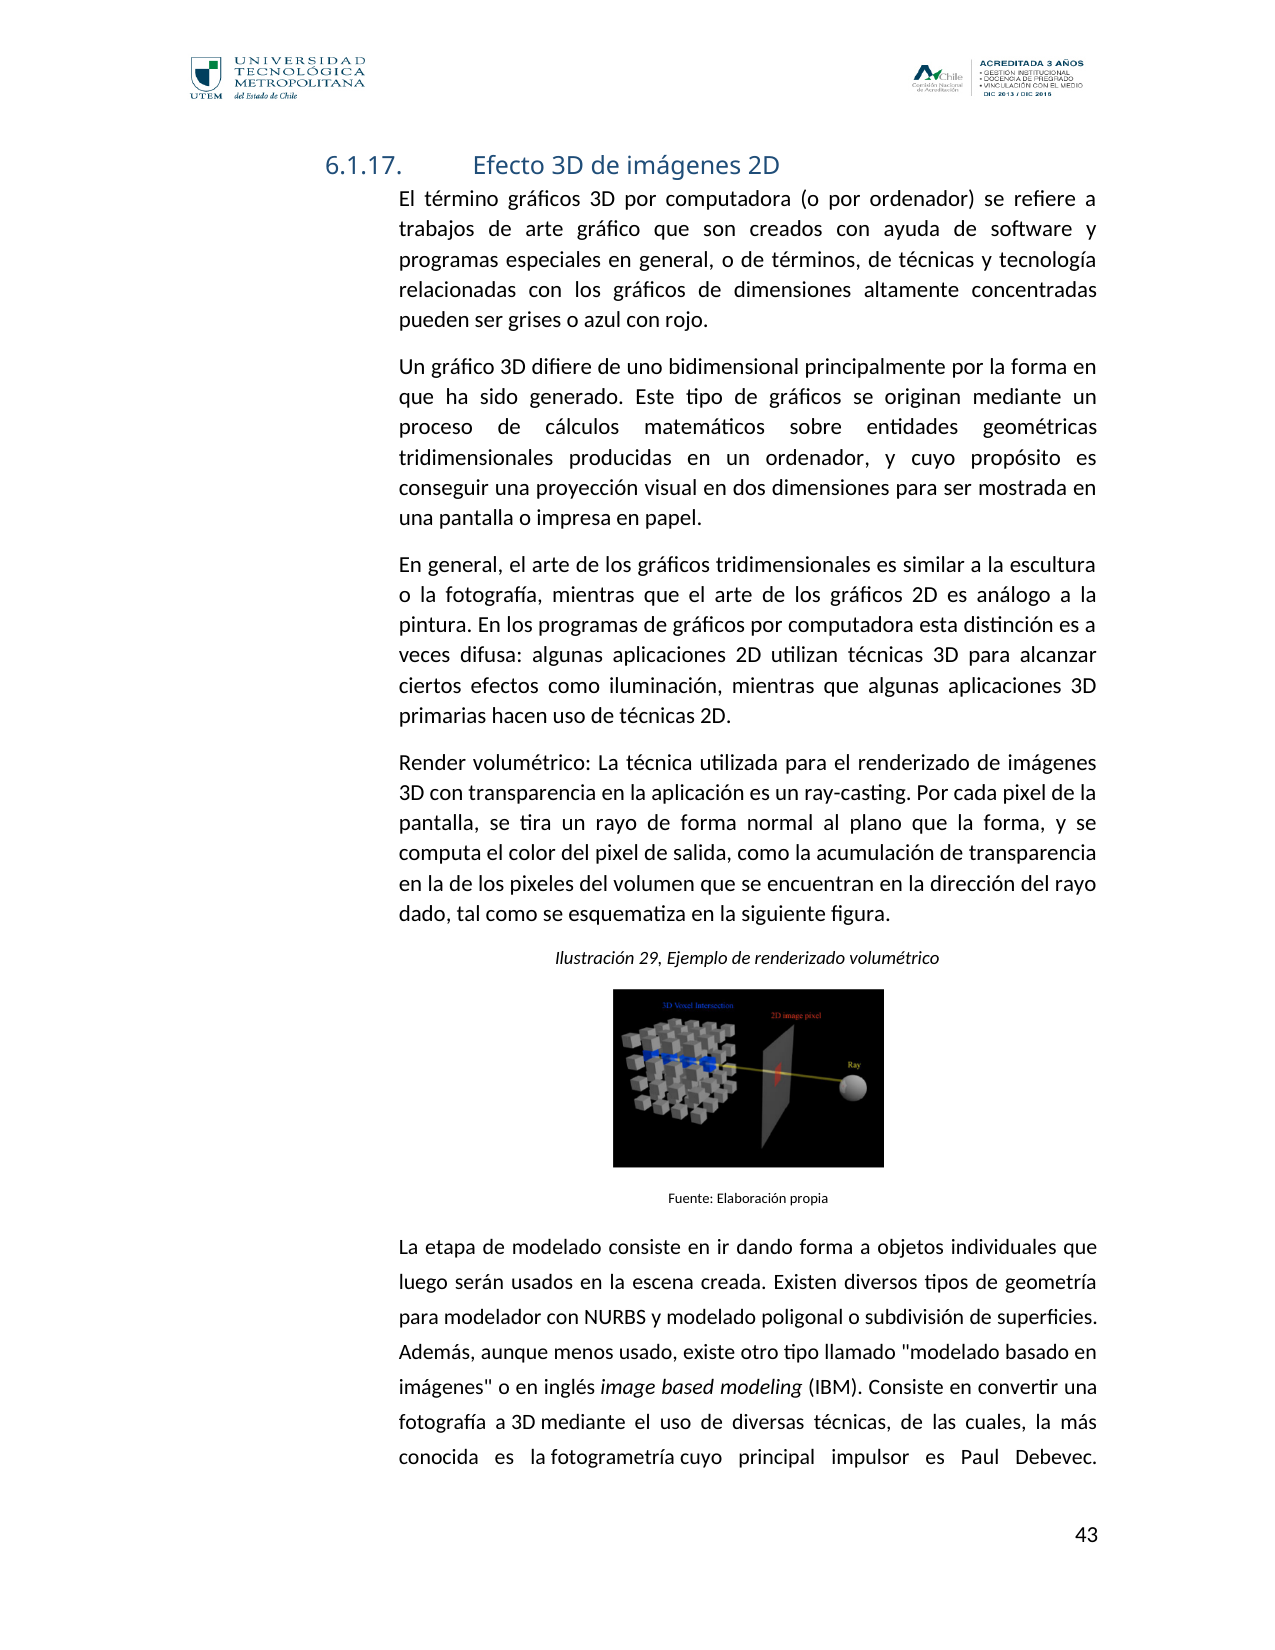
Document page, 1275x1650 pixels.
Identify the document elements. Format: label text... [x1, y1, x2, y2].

subtitle Efecto 3D de imágenes 2D [251, 148, 1098, 182]
picture [610, 987, 887, 1170]
text Un gráfico 3D difiere de uno bidimensional principalmente por la forma en que ha sido generado. Este tipo de gráficos se originan mediante un proceso de cálculos matemáticos sobre entidades geométricas tridimensionales producidas en un ordenador, y cuyo propósito es conseguir una proyección visual en dos dimensiones para ser mostrada en una pantalla o impresa en papel. [398, 352, 1098, 531]
text El término gráficos 3D por computadora (o por ordenador) se refiere a trabajos de arte gráfico que son creados con ayuda de software y programas especiales en general, o de términos, de técnicas y tecnología relacionadas con los gráficos de dimensiones altamente concentradas pueden ser grises o azul con rojo. [398, 184, 1098, 333]
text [398, 1225, 1098, 1470]
text Fuente: Elaboración propia [398, 1189, 1098, 1207]
text Render volumétrico: La técnica utilizada para el renderizado de imágenes 3D con transparencia en la aplicación es un ray-casting. Por cada pixel de la pantalla, se tira un rayo de forma normal al plano que la forma, y se computa el color del pixel de salida, como la acumulación de transparencia en la de los pixeles del volumen que se encuentran en la dirección del rayo dado, tal como se esquematiza en la siguiente figura. [398, 748, 1098, 927]
picture [177, 34, 389, 117]
text En general, el arte de los gráficos tridimensionales es similar a la escultura o la fotografía, mientras que el arte de los gráficos 2D es análogo a la pintura. En los programas de gráficos por computadora esta distinción es a veces difusa: algunas aplicaciones 2D utilizan técnicas 3D para alcanzar ciertos efectos como iluminación, mientras que algunas aplicaciones 3D primarias hacen uso de técnicas 2D. [398, 550, 1098, 729]
text Ilustración 29, Ejemplo de renderizado volumétrico [398, 946, 1098, 969]
picture [896, 32, 1095, 117]
